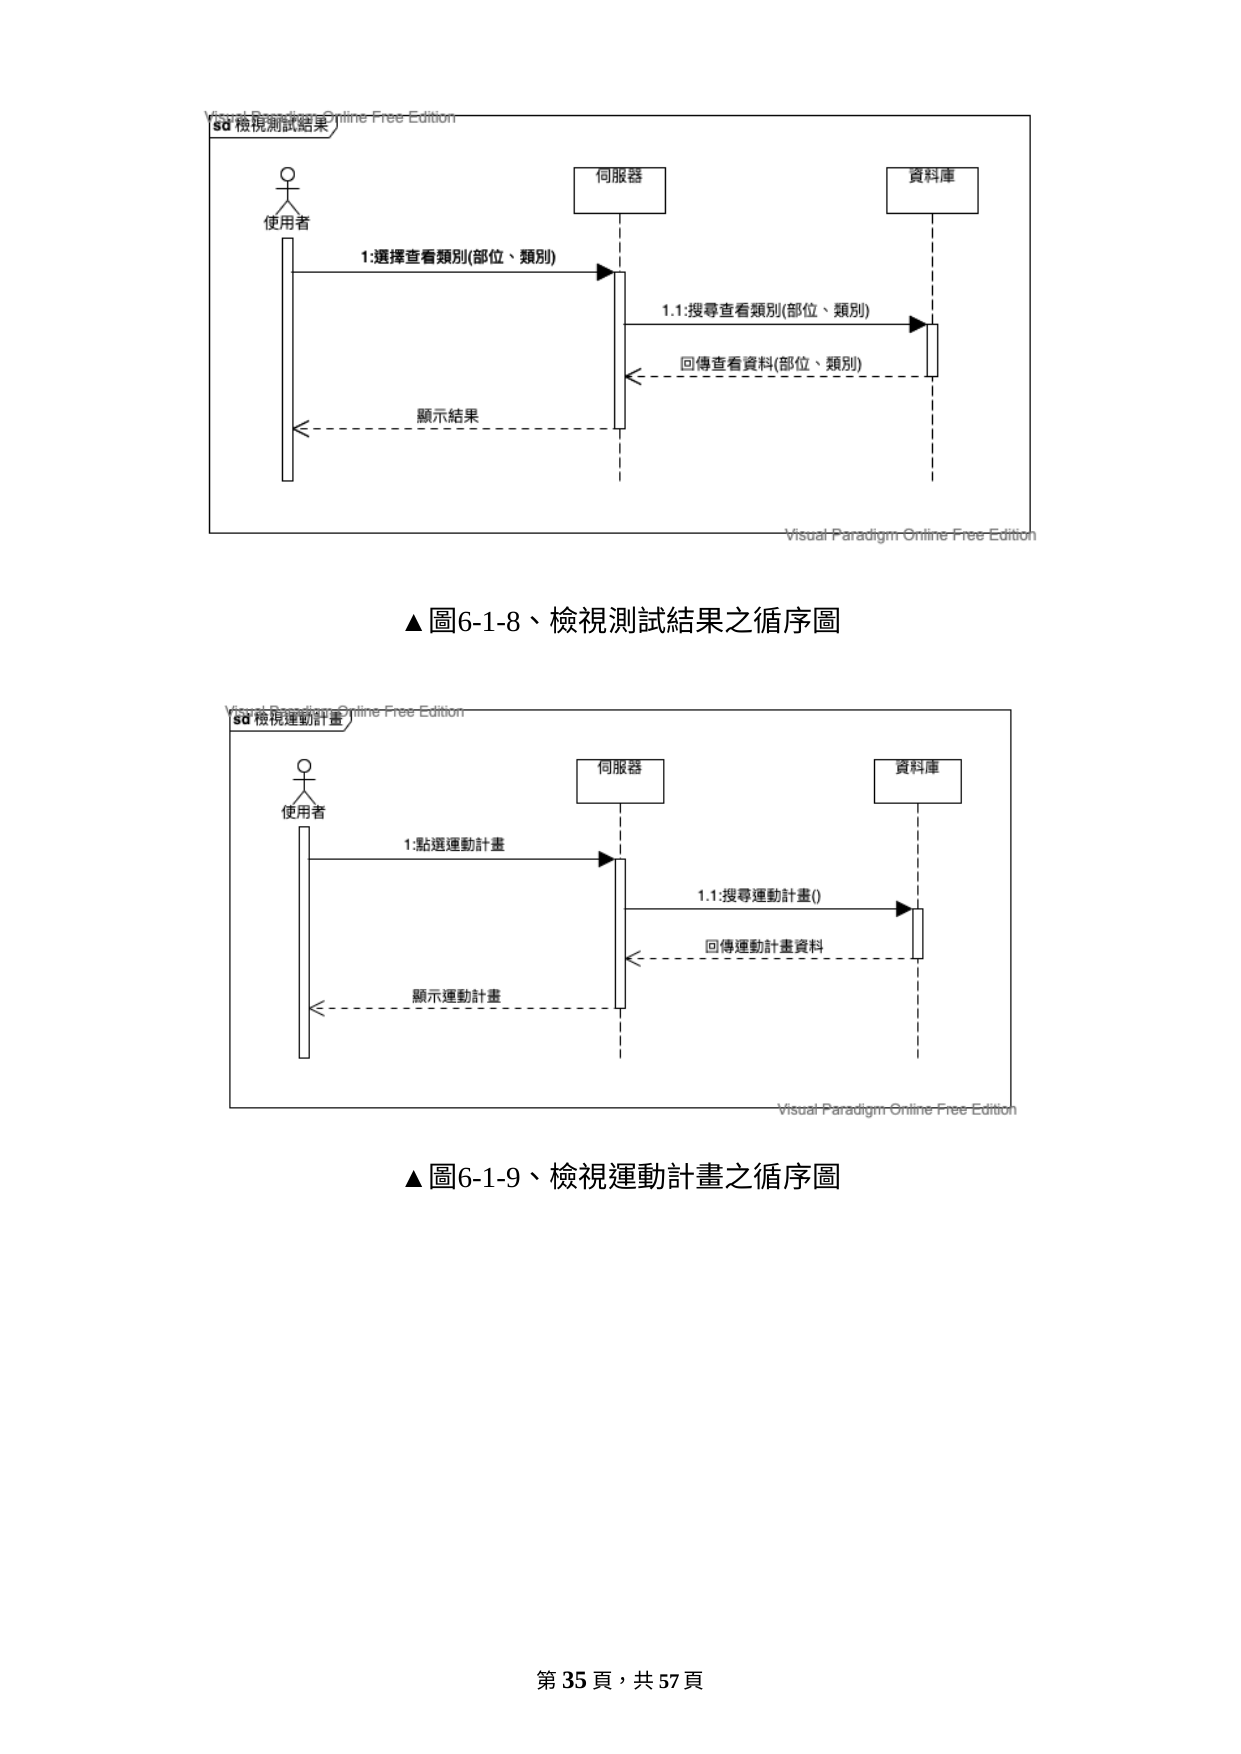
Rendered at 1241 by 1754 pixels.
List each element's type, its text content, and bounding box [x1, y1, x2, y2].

picture [197, 102, 1044, 547]
picture [217, 698, 1023, 1121]
